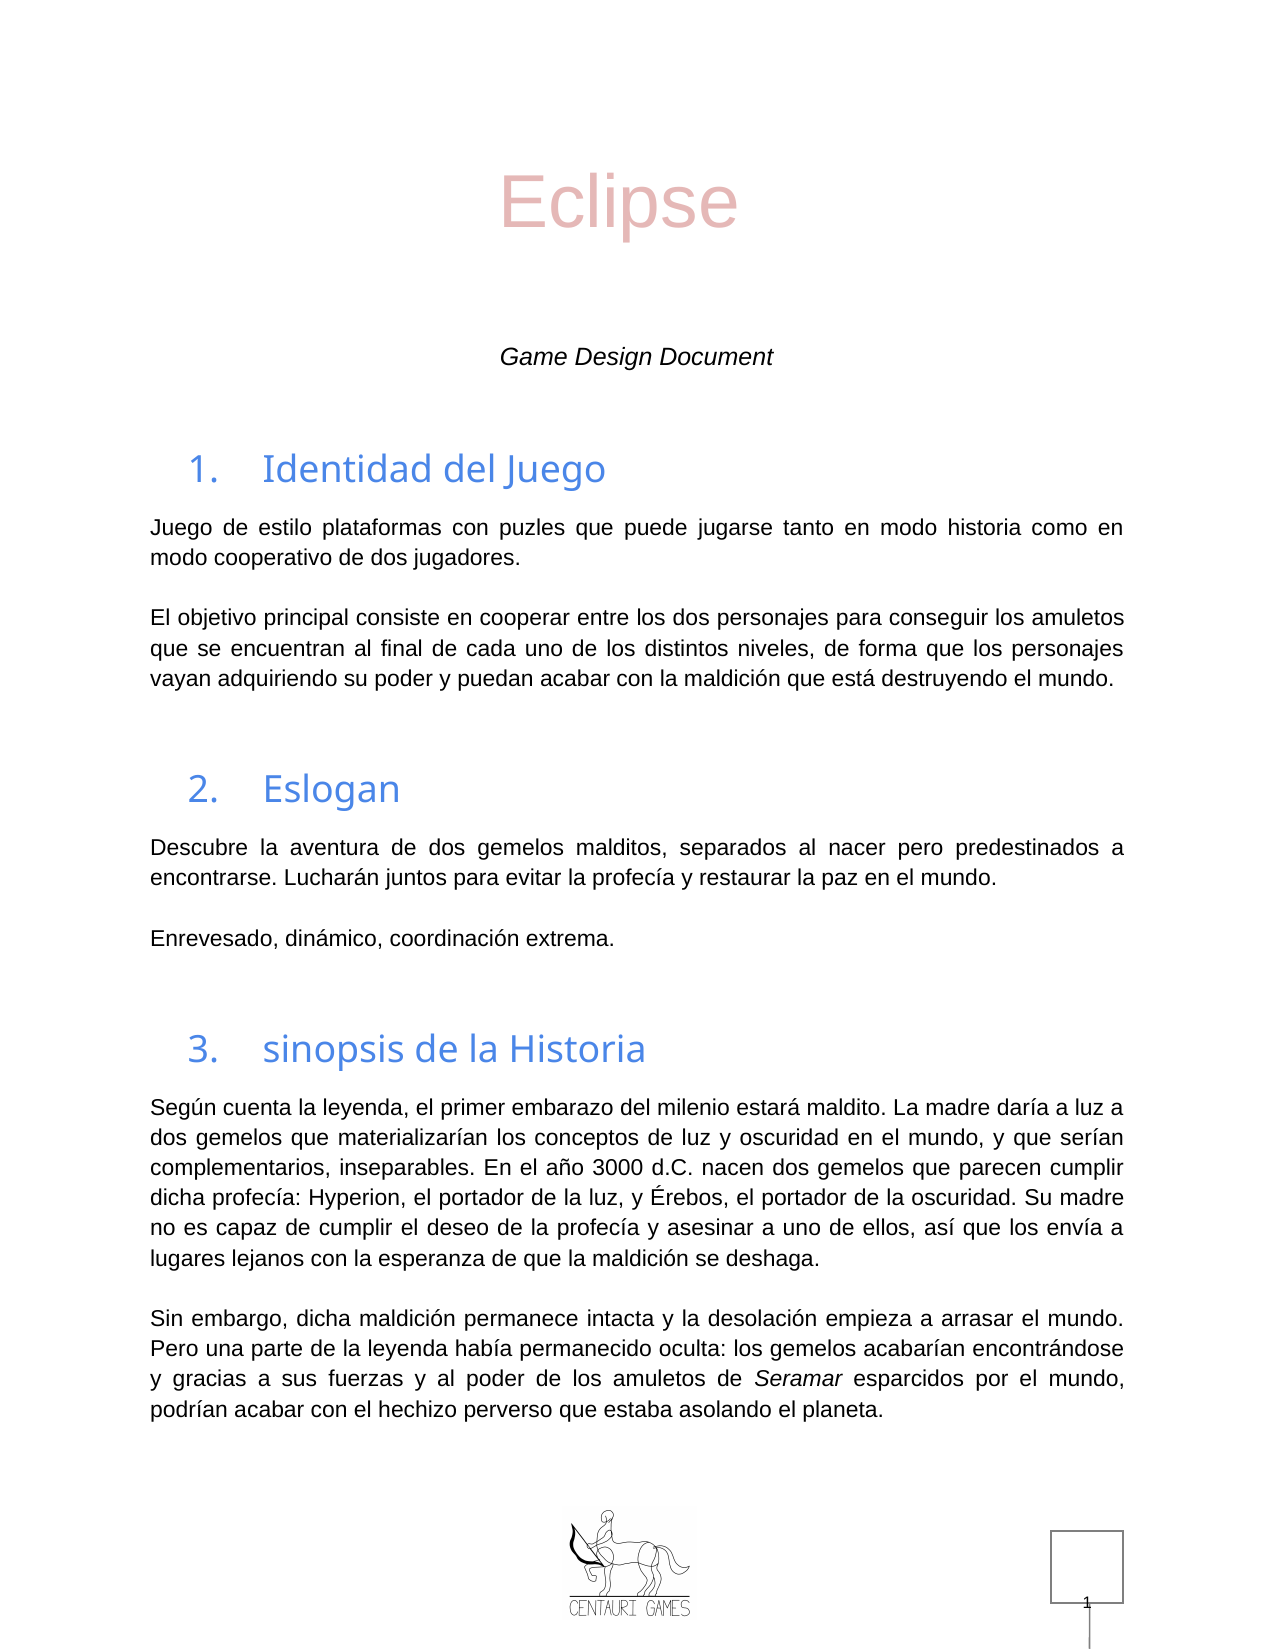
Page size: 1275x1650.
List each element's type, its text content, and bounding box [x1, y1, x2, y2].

text Enrevesado, dinámico, coordinación extrema. [150, 924, 1125, 951]
text El objetivo principal consiste en cooperar entre los dos personajes para conseguir los amuletos que se encuentran al final de cada uno de los distintos niveles, de forma que los personajes vayan adquiriendo su poder y puedan acabar con la maldición que está destruyendo el mundo. [150, 604, 1125, 691]
subtitle sinopsis de la Historia [187, 1022, 1125, 1073]
text Game Design Document [150, 150, 1125, 371]
text Sin embargo, dicha maldición permanece intacta y la desolación empieza a arrasar el mundo. Pero una parte de la leyenda había permanecido oculta: los gemelos acabarían encontrándose y gracias a sus fuerzas y al poder de los amuletos de Seramar esparcidos por el mundo, podrían acabar con el hechizo perverso que estaba asolando el planeta. [150, 1305, 1125, 1422]
text Juego de estilo plataformas con puzles que puede jugarse tanto en modo historia como en modo cooperativo de dos jugadores. [150, 514, 1125, 570]
text Según cuenta la leyenda, el primer embarazo del milenio estará maldito. La madre daría a luz a dos gemelos que materializarían los conceptos de luz y oscuridad en el mundo, y que serían complementarios, inseparables. En el año 3000 d.C. nacen dos gemelos que parecen cumplir dicha profecía: Hyperion, el portador de la luz, y Érebos, el portador de la oscuridad. Su madre no es capaz de cumplir el deseo de la profecía y asesinar a uno de ellos, así que los envía a lugares lejanos con la esperanza de que la maldición se deshaga. [150, 1093, 1125, 1271]
subtitle Eslogan [187, 763, 1125, 814]
picture [561, 1506, 698, 1620]
text Descubre la aventura de dos gemelos malditos, separados al nacer pero predestinados a encontrarse. Lucharán juntos para evitar la profecía y restaurar la paz en el mundo. [150, 834, 1125, 890]
subtitle Identidad del Juego [187, 443, 1125, 494]
